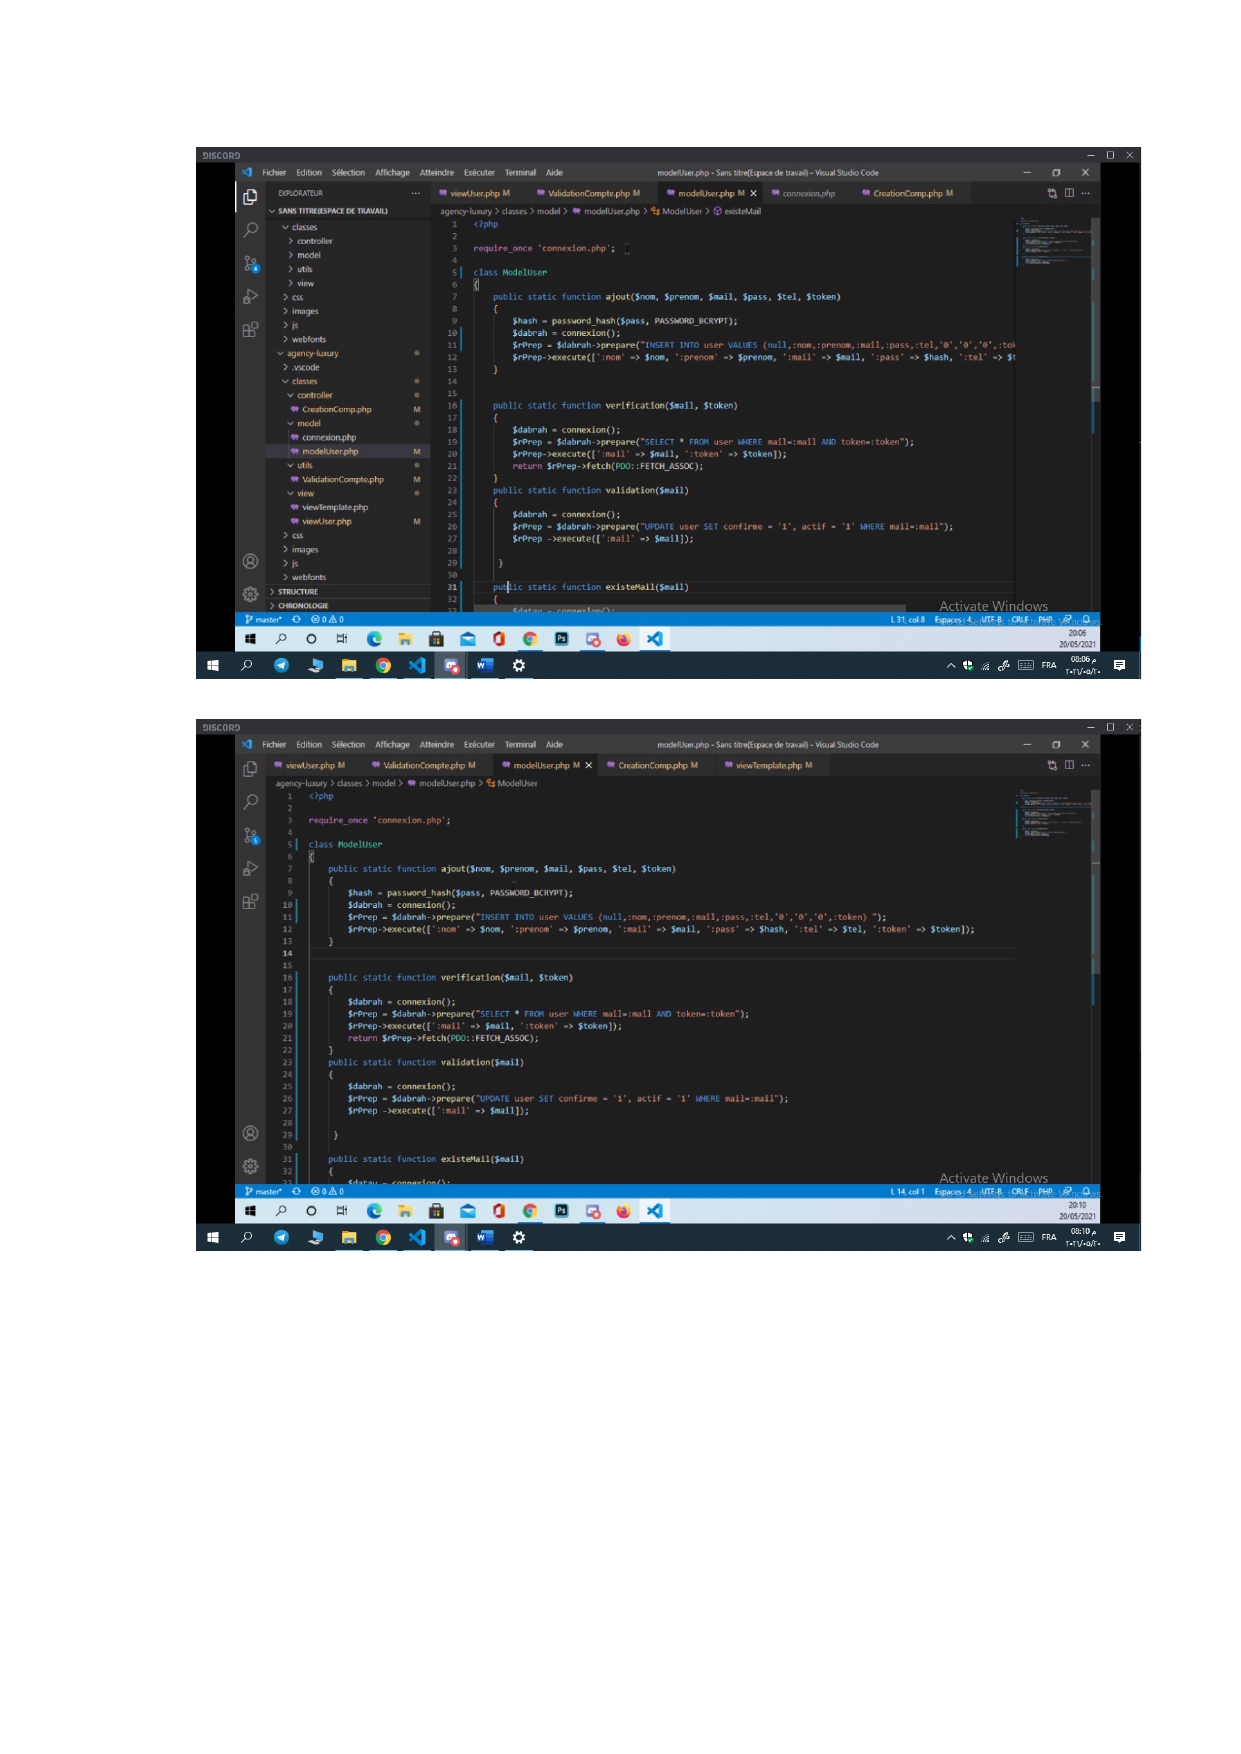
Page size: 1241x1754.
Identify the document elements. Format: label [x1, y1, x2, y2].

picture [196, 147, 1142, 679]
picture [196, 719, 1142, 1251]
